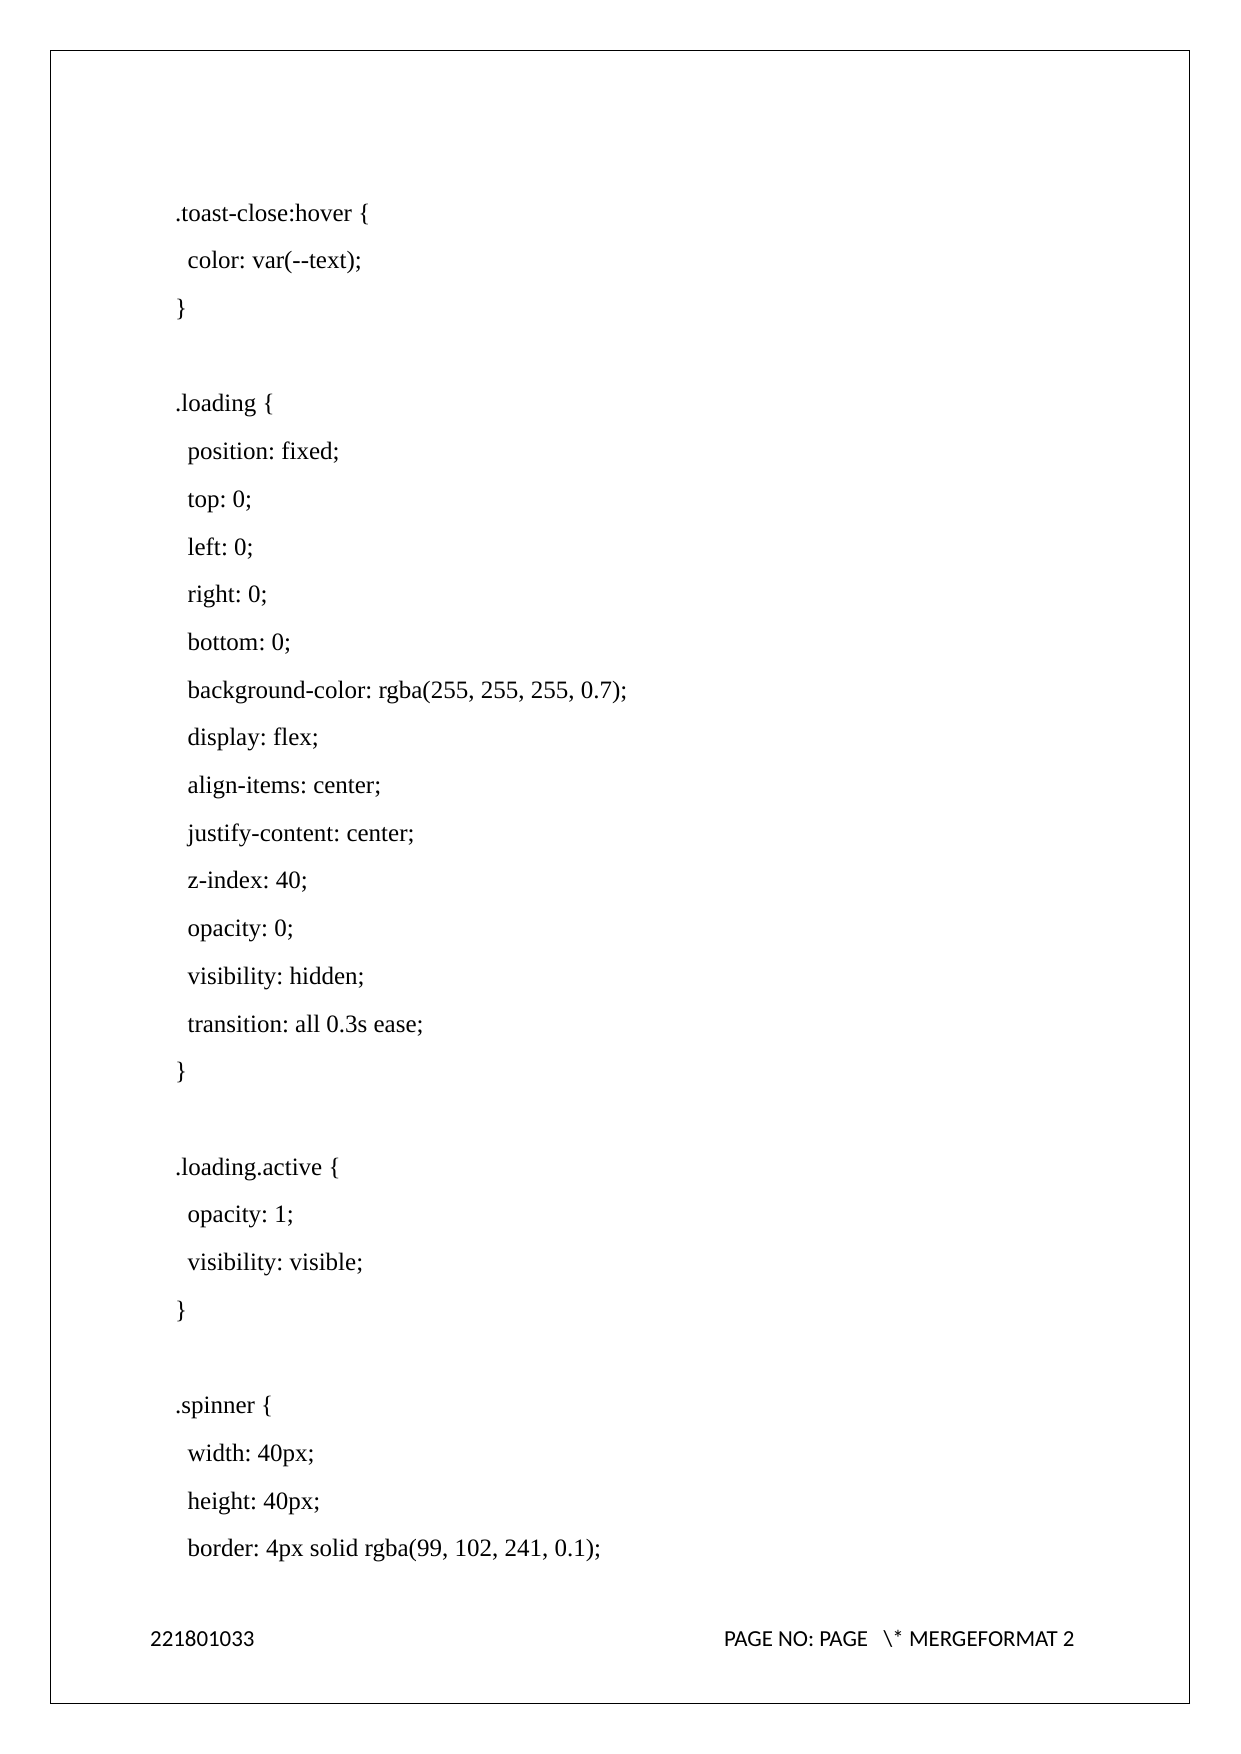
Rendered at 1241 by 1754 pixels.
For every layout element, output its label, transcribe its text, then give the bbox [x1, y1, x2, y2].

text visibility: hidden; [150, 961, 1090, 990]
text height: 40px; [150, 1486, 1090, 1514]
text z-index: 40; [150, 866, 1090, 894]
text .spinner { [150, 1390, 1090, 1419]
text opacity: 0; [150, 913, 1090, 942]
text visibility: visible; [150, 1247, 1090, 1276]
text display: flex; [150, 722, 1090, 751]
text } [150, 1295, 1090, 1324]
text left: 0; [150, 532, 1090, 560]
text top: 0; [150, 484, 1090, 513]
text .loading { [150, 388, 1090, 417]
text background-color: rgba(255, 255, 255, 0.7); [150, 675, 1090, 703]
text } [150, 293, 1090, 322]
text .toast-close:hover { [150, 198, 1090, 226]
text border: 4px solid rgba(99, 102, 241, 0.1); [150, 1533, 1090, 1562]
text } [150, 1056, 1090, 1085]
text position: fixed; [150, 436, 1090, 465]
text .loading.active { [150, 1152, 1090, 1181]
text right: 0; [150, 579, 1090, 608]
text opacity: 1; [150, 1199, 1090, 1228]
text align-items: center; [150, 770, 1090, 799]
text color: var(--text); [150, 245, 1090, 274]
text justify-content: center; [150, 818, 1090, 847]
text width: 40px; [150, 1438, 1090, 1467]
text bottom: 0; [150, 627, 1090, 656]
text transition: all 0.3s ease; [150, 1009, 1090, 1037]
